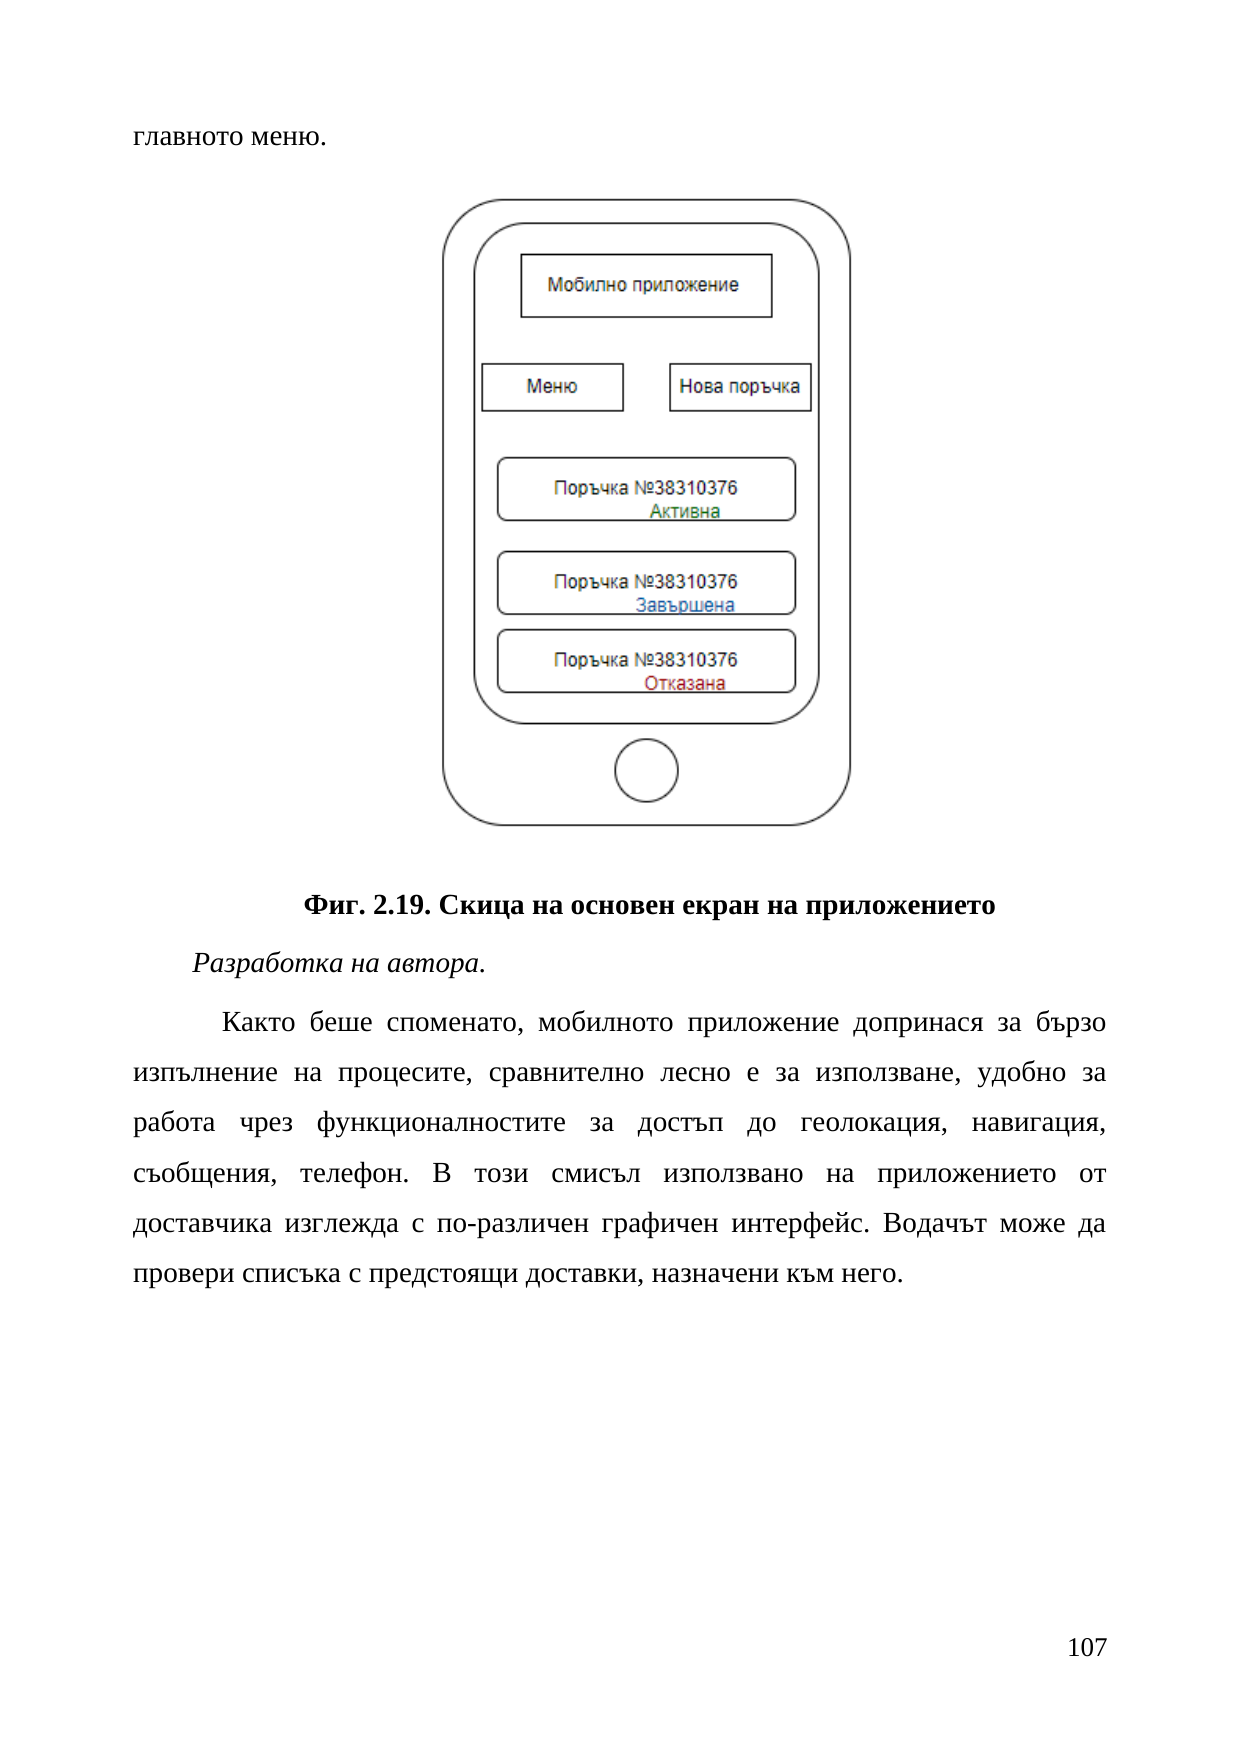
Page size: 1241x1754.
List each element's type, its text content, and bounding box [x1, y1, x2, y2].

title Разработка на автора. [133, 945, 1107, 979]
picture [394, 168, 905, 845]
text Както беше споменато, мобилното приложение допринася за бързо изпълнение на процесите, сравнително лесно е за използване, удобно за работа чрез функционалностите за достъп до геолокация, навигация, съобщения, телефон. В този смисъл използвано на приложението от доставчика изглежда с по-различен графичен интерфейс. Водачът може да провери списъка с предстоящи доставки, назначени към него. [133, 1004, 1107, 1289]
title Фиг. 2.19. Скица на основен екран на приложението [133, 887, 1107, 920]
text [133, 118, 1107, 152]
